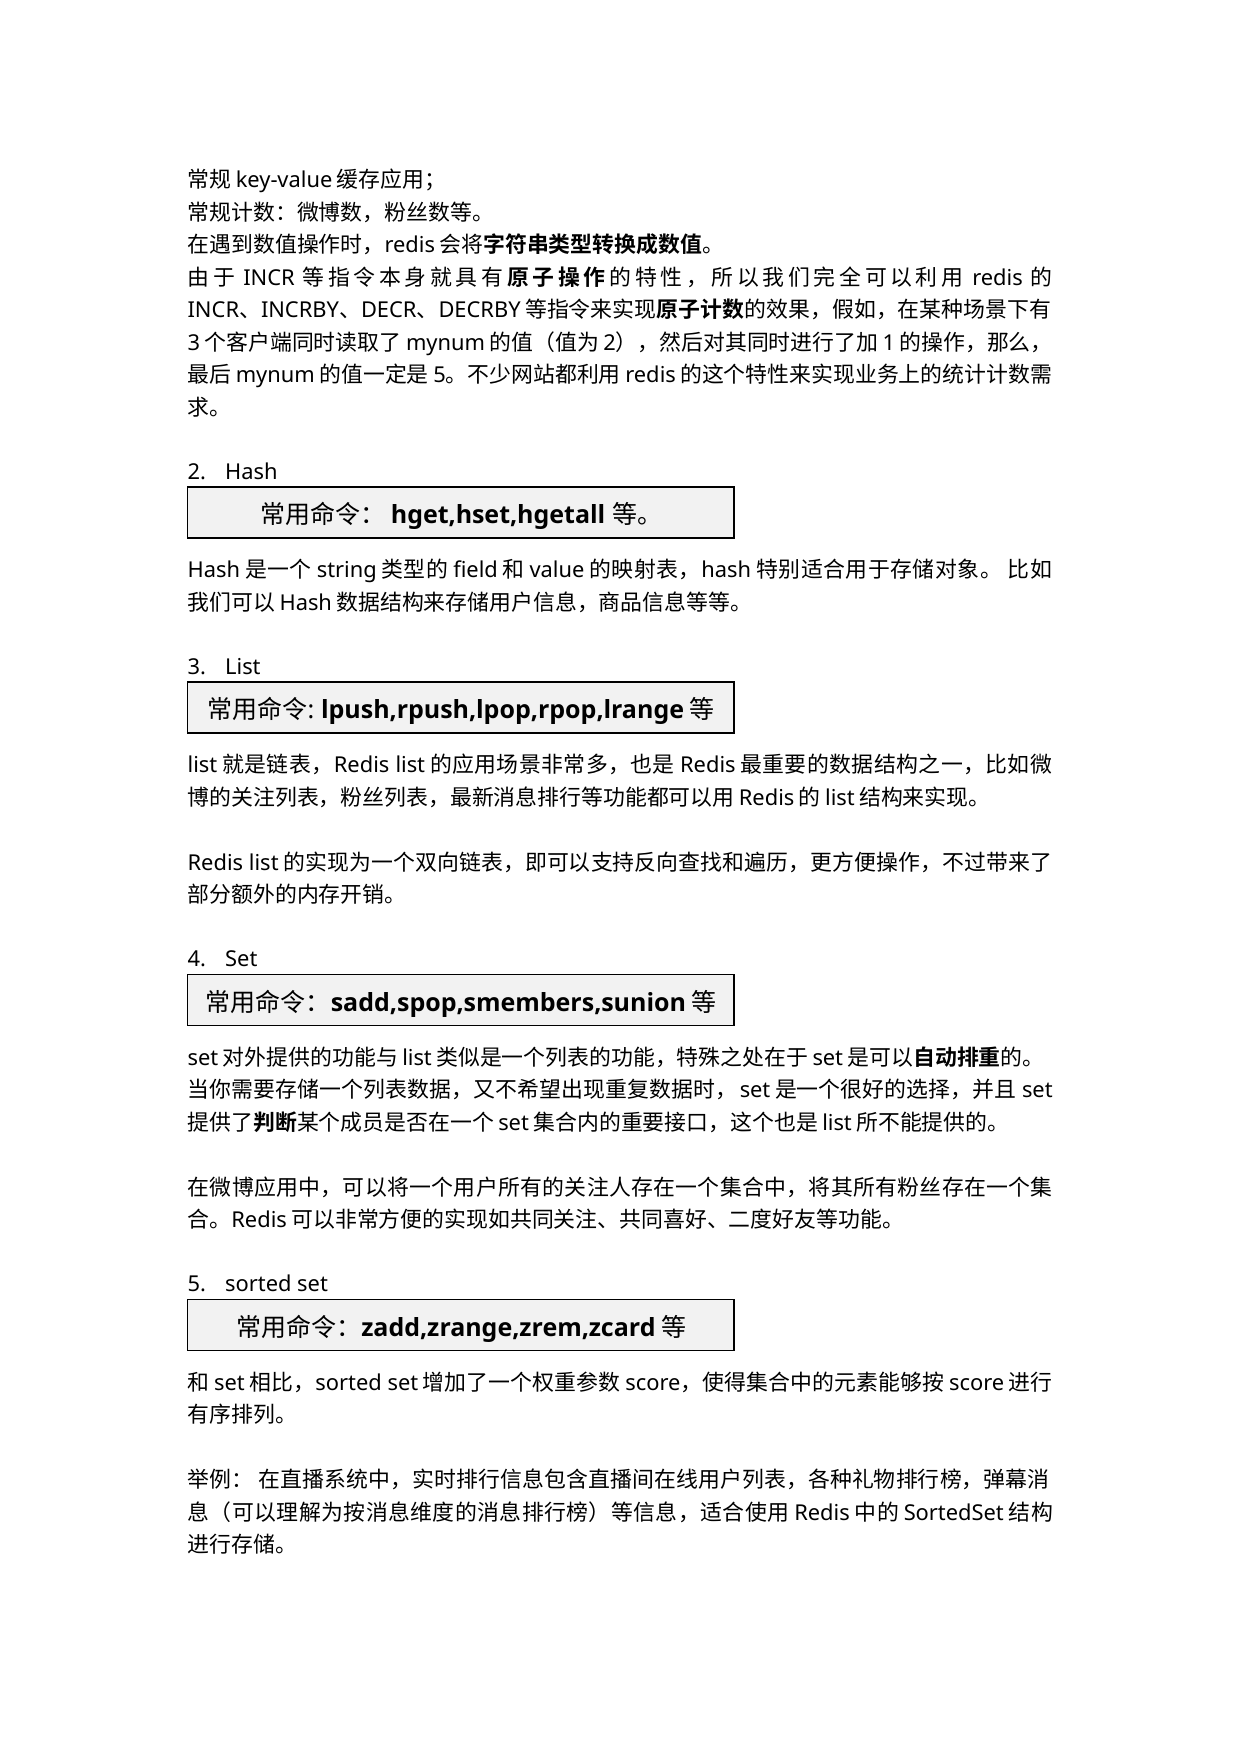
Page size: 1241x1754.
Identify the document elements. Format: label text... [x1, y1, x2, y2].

list Set [187, 942, 1053, 974]
list Hash [187, 454, 1053, 487]
text 和set相比，sorted set增加了一个权重参数score，使得集合中的元素能够按score进行有序排列。 [187, 1364, 1053, 1429]
list List [187, 649, 1053, 682]
text 常规key-value缓存应用； [187, 162, 1053, 194]
text Hash是一个string类型的field和value的映射表，hash特别适合用于存储对象。 比如我们可以Hash数据结构来存储用户信息，商品信息等等。 [187, 552, 1053, 617]
text 由于INCR等指令本身就具有原子操作的特性，所以我们完全可以利用redis的INCR、INCRBY、DECR、DECRBY等指令来实现原子计数的效果，假如，在某种场景下有3个客户端同时读取了mynum的值（值为2），然后对其同时进行了加1的操作，那么，最后mynum的值一定是5。不少网站都利用redis的这个特性来实现业务上的统计计数需求。 [187, 259, 1053, 422]
list sorted set [187, 1267, 1053, 1299]
text 举例： 在直播系统中，实时排行信息包含直播间在线用户列表，各种礼物排行榜，弹幕消息（可以理解为按消息维度的消息排行榜）等信息，适合使用Redis中的SortedSet结构进行存储。 [187, 1462, 1053, 1559]
text 常规计数：微博数，粉丝数等。 [187, 194, 1053, 227]
text 当你需要存储一个列表数据，又不希望出现重复数据时，set是一个很好的选择，并且set提供了判断某个成员是否在一个set集合内的重要接口，这个也是list所不能提供的。 [187, 1072, 1053, 1137]
text Redis list的实现为一个双向链表，即可以支持反向查找和遍历，更方便操作，不过带来了部分额外的内存开销。 [187, 844, 1053, 909]
text 在微博应用中，可以将一个用户所有的关注人存在一个集合中，将其所有粉丝存在一个集合。Redis可以非常方便的实现如共同关注、共同喜好、二度好友等功能。 [187, 1169, 1053, 1234]
text list就是链表，Redis list的应用场景非常多，也是Redis最重要的数据结构之一，比如微博的关注列表，粉丝列表，最新消息排行等功能都可以用Redis的list结构来实现。 [187, 747, 1053, 812]
text set对外提供的功能与list类似是一个列表的功能，特殊之处在于set是可以自动排重的。 [187, 1039, 1053, 1072]
text 在遇到数值操作时，redis会将字符串类型转换成数值。 [187, 227, 1053, 259]
